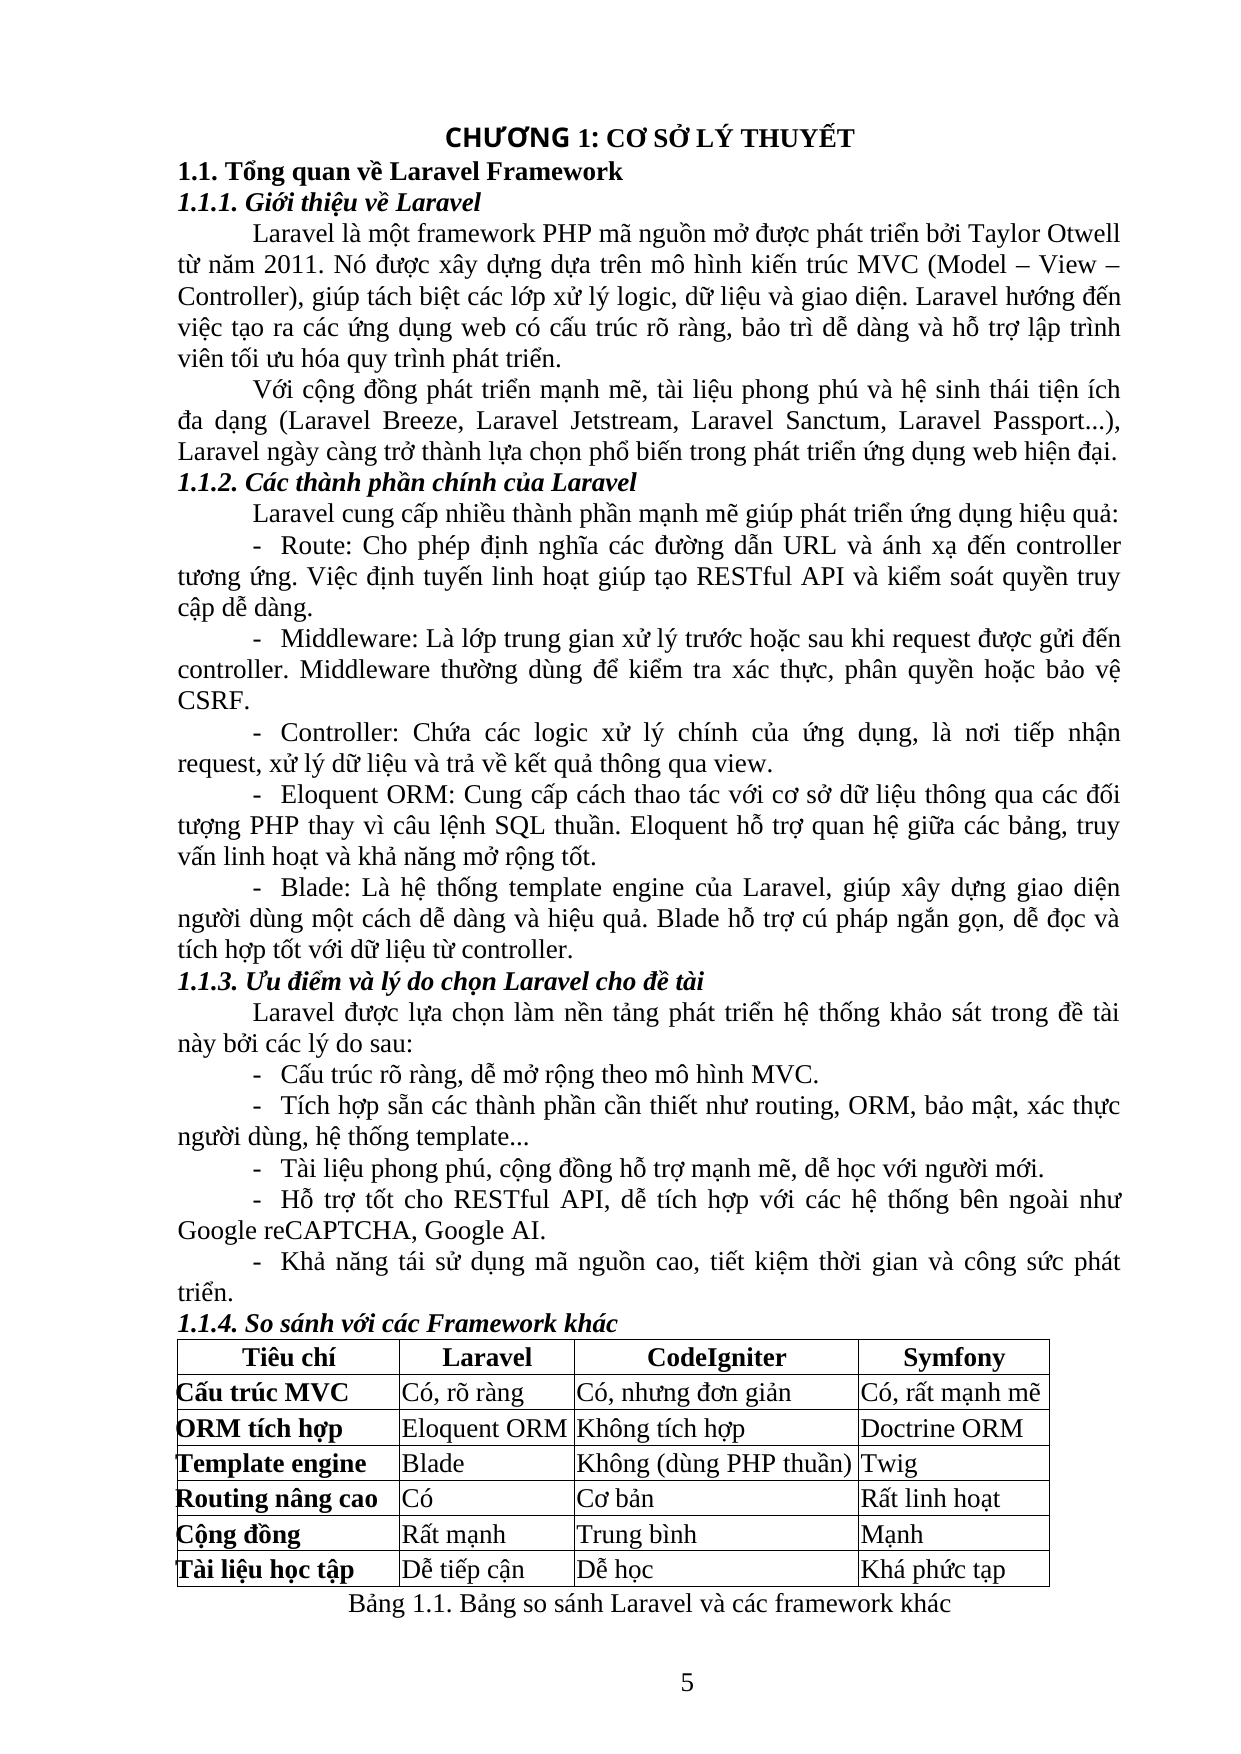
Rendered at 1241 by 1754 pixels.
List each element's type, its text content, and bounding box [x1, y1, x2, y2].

text Route: Cho phép định nghĩa các đường dẫn URL và ánh xạ đến controller tương ứng. Việc định tuyến linh hoạt giúp tạo RESTful API và kiểm soát quyền truy cập dễ dàng. [177, 529, 1122, 622]
subtitle 1.1.3. Ưu điểm và lý do chọn Laravel cho đề tài [177, 965, 1122, 996]
text Tài liệu phong phú, cộng đồng hỗ trợ mạnh mẽ, dễ học với người mới. [177, 1152, 1122, 1183]
table_header Symfony [859, 1340, 1049, 1374]
table_cell Routing nâng cao [178, 1481, 399, 1515]
table_header Tiêu chí [178, 1340, 399, 1374]
table_cell Rất linh hoạt [859, 1481, 1049, 1515]
text Laravel được lựa chọn làm nền tảng phát triển hệ thống khảo sát trong đề tài này bởi các lý do sau: [177, 996, 1122, 1058]
text Cấu trúc rõ ràng, dễ mở rộng theo mô hình MVC. [177, 1058, 1122, 1089]
text Hỗ trợ tốt cho RESTful API, dễ tích hợp với các hệ thống bên ngoài như Google reCAPTCHA, Google AI. [177, 1183, 1122, 1245]
text Với cộng đồng phát triển mạnh mẽ, tài liệu phong phú và hệ sinh thái tiện ích đa dạng (Laravel Breeze, Laravel Jetstream, Laravel Sanctum, Laravel Passport...), Laravel ngày càng trở thành lựa chọn phổ biến trong phát triển ứng dụng web hiện đại. [177, 373, 1122, 466]
table_cell Cộng đồng [178, 1516, 399, 1550]
text Khả năng tái sử dụng mã nguồn cao, tiết kiệm thời gian và công sức phát triển. [177, 1245, 1122, 1307]
text Laravel là một framework PHP mã nguồn mở được phát triển bởi Taylor Otwell từ năm 2011. Nó được xây dựng dựa trên mô hình kiến trúc MVC (Model – View – Controller), giúp tách biệt các lớp xử lý logic, dữ liệu và giao diện. Laravel hướng đến việc tạo ra các ứng dụng web có cấu trúc rõ ràng, bảo trì dễ dàng và hỗ trợ lập trình viên tối ưu hóa quy trình phát triển. [177, 217, 1122, 373]
subtitle 1.1.4. So sánh với các Framework khác [177, 1307, 1122, 1338]
table_cell Eloquent ORM [400, 1410, 574, 1444]
table_cell Trung bình [575, 1516, 858, 1550]
text Tích hợp sẵn các thành phần cần thiết như routing, ORM, bảo mật, xác thực người dùng, hệ thống template... [177, 1089, 1122, 1152]
text Eloquent ORM: Cung cấp cách thao tác với cơ sở dữ liệu thông qua các đối tượng PHP thay vì câu lệnh SQL thuần. Eloquent hỗ trợ quan hệ giữa các bảng, truy vấn linh hoạt và khả năng mở rộng tốt. [177, 778, 1122, 871]
subtitle CHƯƠNG 1: CƠ SỞ LÝ THUYẾT [177, 118, 1122, 155]
text Controller: Chứa các logic xử lý chính của ứng dụng, là nơi tiếp nhận request, xử lý dữ liệu và trả về kết quả thông qua view. [177, 716, 1122, 778]
table_cell Tài liệu học tập [178, 1551, 399, 1586]
table_cell Blade [400, 1446, 574, 1480]
table_cell Rất mạnh [400, 1516, 574, 1550]
text Middleware: Là lớp trung gian xử lý trước hoặc sau khi request được gửi đến controller. Middleware thường dùng để kiểm tra xác thực, phân quyền hoặc bảo vệ CSRF. [177, 622, 1122, 716]
table_cell Có, rất mạnh mẽ [859, 1375, 1049, 1409]
table_header CodeIgniter [575, 1340, 858, 1374]
subtitle 1.1.1. Giới thiệu về Laravel [177, 186, 1122, 217]
table_cell Có, rõ ràng [400, 1375, 574, 1409]
table_cell Cấu trúc MVC [178, 1375, 399, 1409]
table_cell Khá phức tạp [859, 1551, 1049, 1586]
subtitle 1.1.2. Các thành phần chính của Laravel [177, 466, 1122, 498]
table_cell Doctrine ORM [859, 1410, 1049, 1444]
subtitle 1.1. Tổng quan về Laravel Framework [177, 155, 1122, 186]
table_cell Không tích hợp [575, 1410, 858, 1444]
text Bảng 1.1. Bảng so sánh Laravel và các framework khác [177, 1587, 1122, 1618]
table_cell Mạnh [859, 1516, 1049, 1550]
text Laravel cung cấp nhiều thành phần mạnh mẽ giúp phát triển ứng dụng hiệu quả: [177, 498, 1122, 529]
table_header Laravel [400, 1340, 574, 1374]
table_cell ORM tích hợp [178, 1410, 399, 1444]
table_cell Không (dùng PHP thuần) [575, 1446, 858, 1480]
table_cell Dễ học [575, 1551, 858, 1586]
table_cell Twig [859, 1446, 1049, 1480]
table_cell Có, nhưng đơn giản [575, 1375, 858, 1409]
table_cell Có [400, 1481, 574, 1515]
table_cell Cơ bản [575, 1481, 858, 1515]
table_cell Dễ tiếp cận [400, 1551, 574, 1586]
table_cell Template engine [178, 1446, 399, 1480]
text Blade: Là hệ thống template engine của Laravel, giúp xây dựng giao diện người dùng một cách dễ dàng và hiệu quả. Blade hỗ trợ cú pháp ngắn gọn, dễ đọc và tích hợp tốt với dữ liệu từ controller. [177, 871, 1122, 965]
